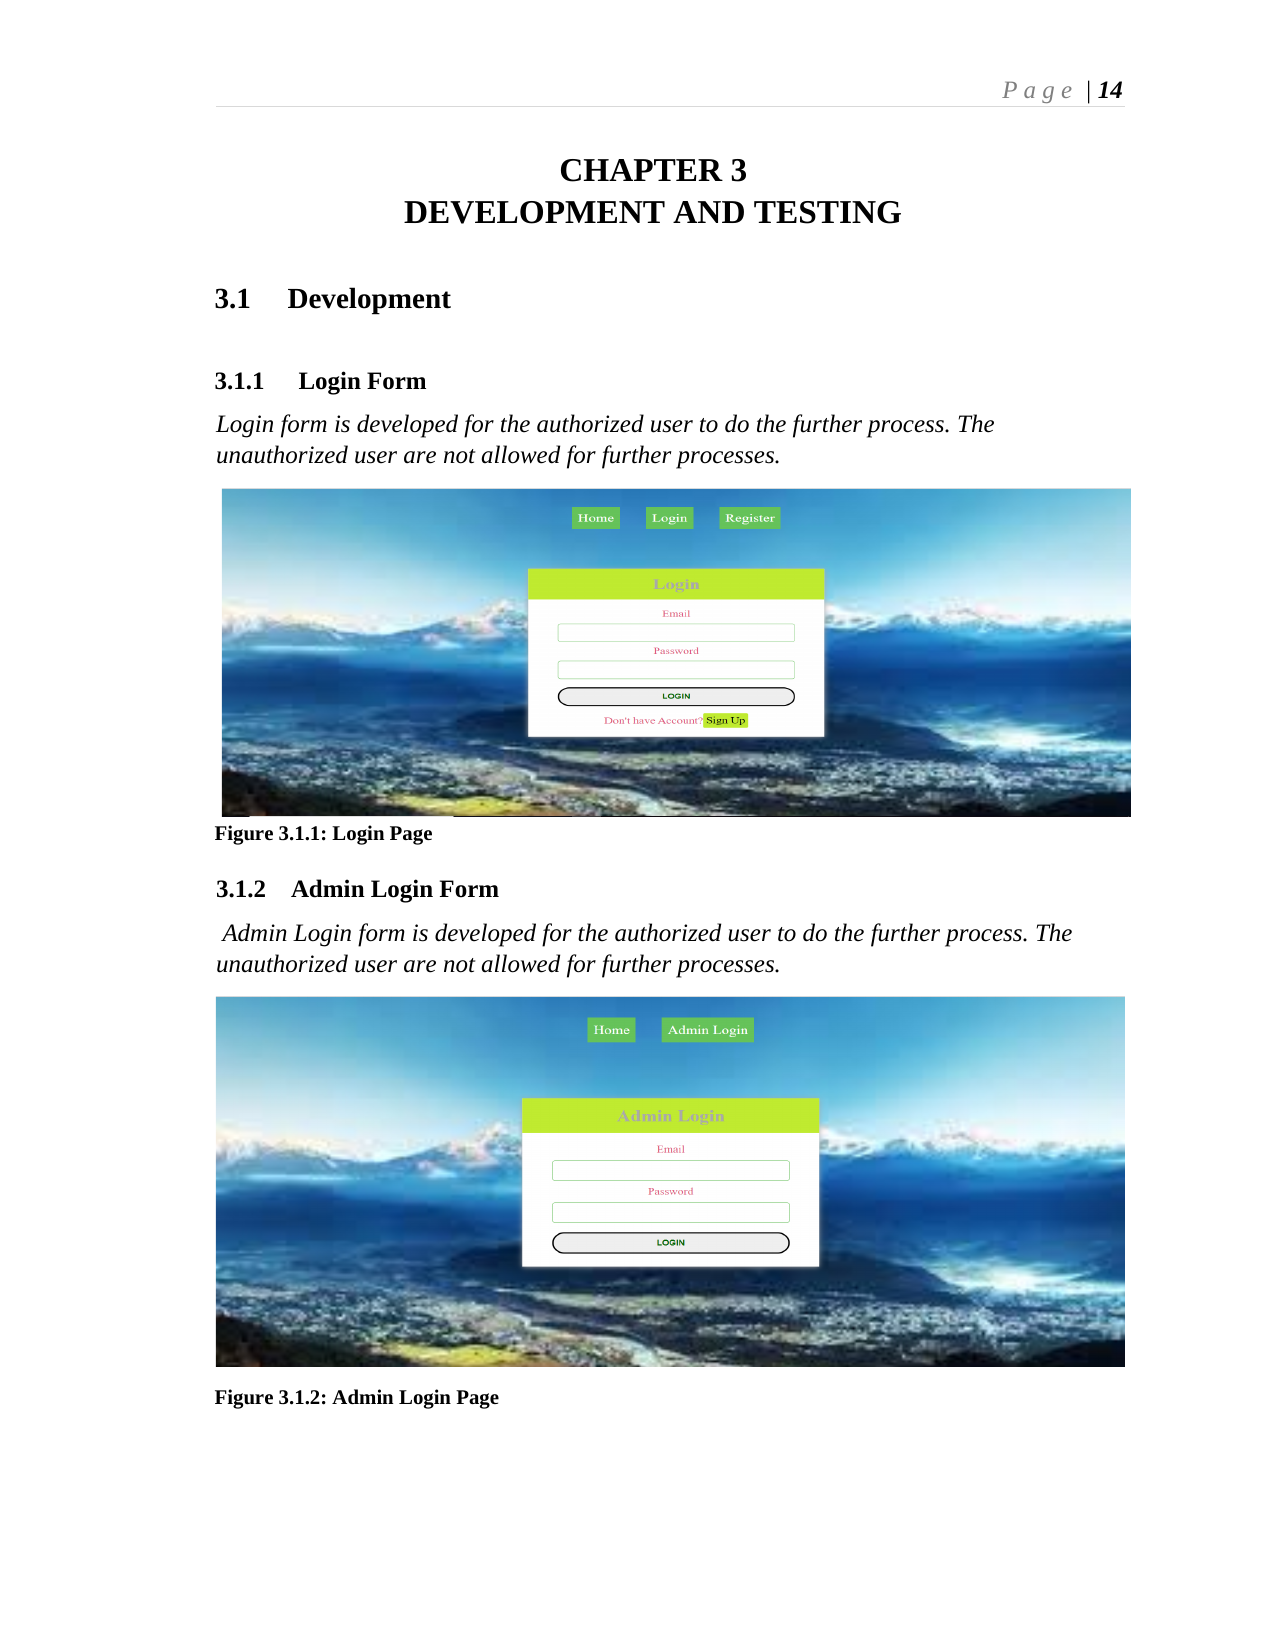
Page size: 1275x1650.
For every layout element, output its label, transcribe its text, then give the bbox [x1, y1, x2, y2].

picture [221, 488, 1131, 817]
text Figure 3.1.1: Login Page [214, 821, 1125, 845]
subtitle 3.1.1 Login Form [214, 366, 1125, 395]
subtitle CHAPTER 3 [216, 150, 1090, 188]
subtitle 3.1 Development [214, 281, 1125, 314]
subtitle 3.1.2 Admin Login Form [216, 874, 1125, 903]
text Admin Login form is developed for the authorized user to do the further process. The unauthorized user are not allowed for further processes. [216, 918, 1125, 977]
text Login form is developed for the authorized user to do the further process. The unauthorized user are not allowed for further processes. [216, 409, 1125, 469]
picture [215, 996, 1125, 1367]
text Figure 3.1.2: Admin Login Page [214, 1385, 1125, 1409]
subtitle DEVELOPMENT AND TESTING [216, 192, 1090, 230]
